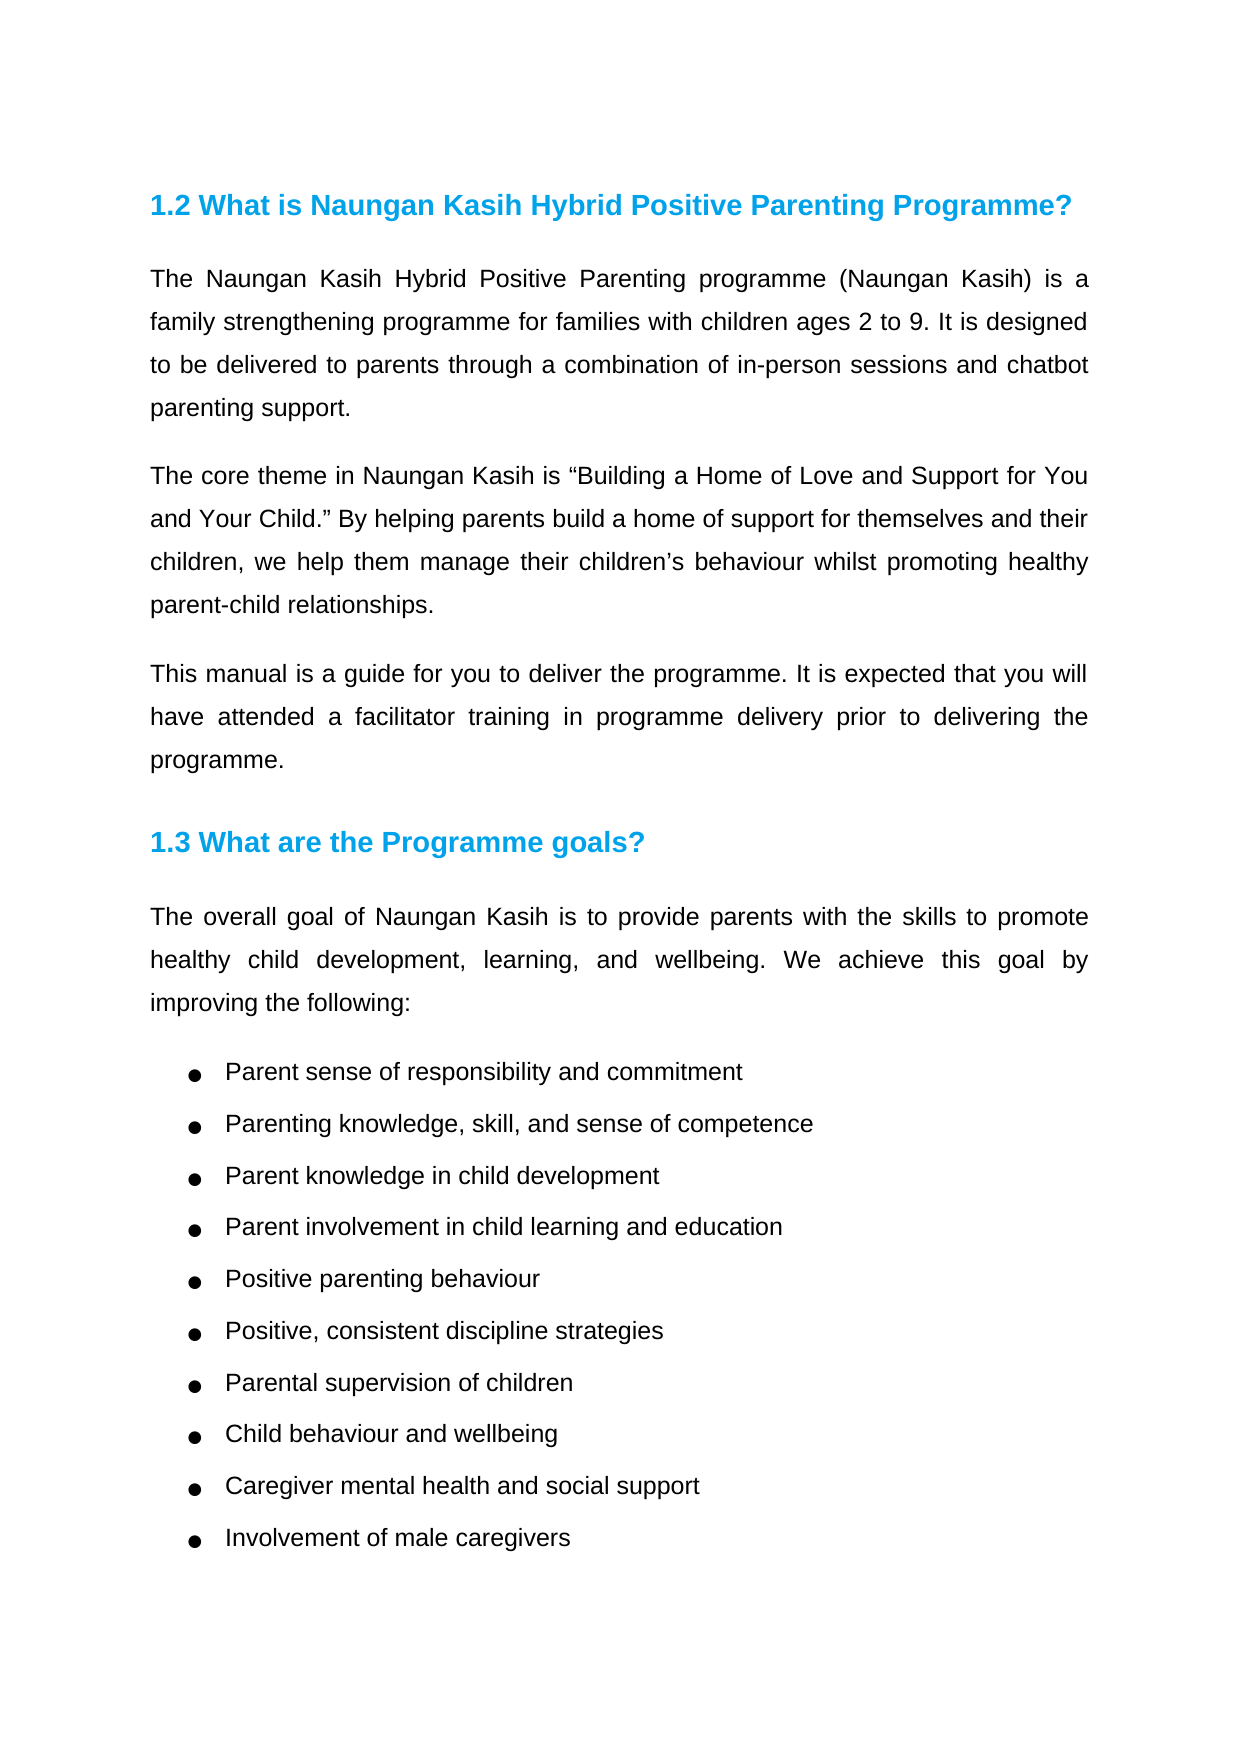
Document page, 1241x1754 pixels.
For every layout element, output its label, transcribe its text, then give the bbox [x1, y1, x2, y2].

subtitle 1.3 What are the Programme goals? [150, 825, 1090, 859]
list Child behaviour and wellbeing [187, 1418, 1090, 1452]
text This manual is a guide for you to deliver the programme. It is expected that you will have attended a facilitator training in programme delivery prior to delivering the programme. [150, 658, 1090, 773]
list Parenting knowledge, skill, and sense of competence [187, 1108, 1090, 1142]
text The overall goal of Naungan Kasih is to provide parents with the skills to promote healthy child development, learning, and wellbeing. We achieve this goal by improving the following: [150, 901, 1090, 1016]
list Involvement of male caregivers [187, 1522, 1090, 1556]
text The Naungan Kasih Hybrid Positive Parenting programme (Naungan Kasih) is a family strengthening programme for families with children ages 2 to 9. It is designed to be delivered to parents through a combination of in-person sessions and chatbot parenting support. [150, 263, 1090, 422]
list Positive parenting behaviour [187, 1263, 1090, 1297]
list Parental supervision of children [187, 1366, 1090, 1401]
list Parent involvement in child learning and education [187, 1211, 1090, 1245]
list Caregiver mental health and social support [187, 1470, 1090, 1504]
list Positive, consistent discipline strategies [187, 1315, 1090, 1349]
list Parent knowledge in child development [187, 1159, 1090, 1193]
subtitle 1.2 What is Naungan Kasih Hybrid Positive Parenting Programme? [150, 187, 1090, 221]
text The core theme in Naungan Kasih is “Building a Home of Love and Support for You and Your Child.” By helping parents build a home of support for themselves and their children, we help them manage their children’s behaviour whilst promoting healthy parent-child relationships. [150, 461, 1090, 619]
list Parent sense of responsibility and commitment [187, 1056, 1090, 1090]
